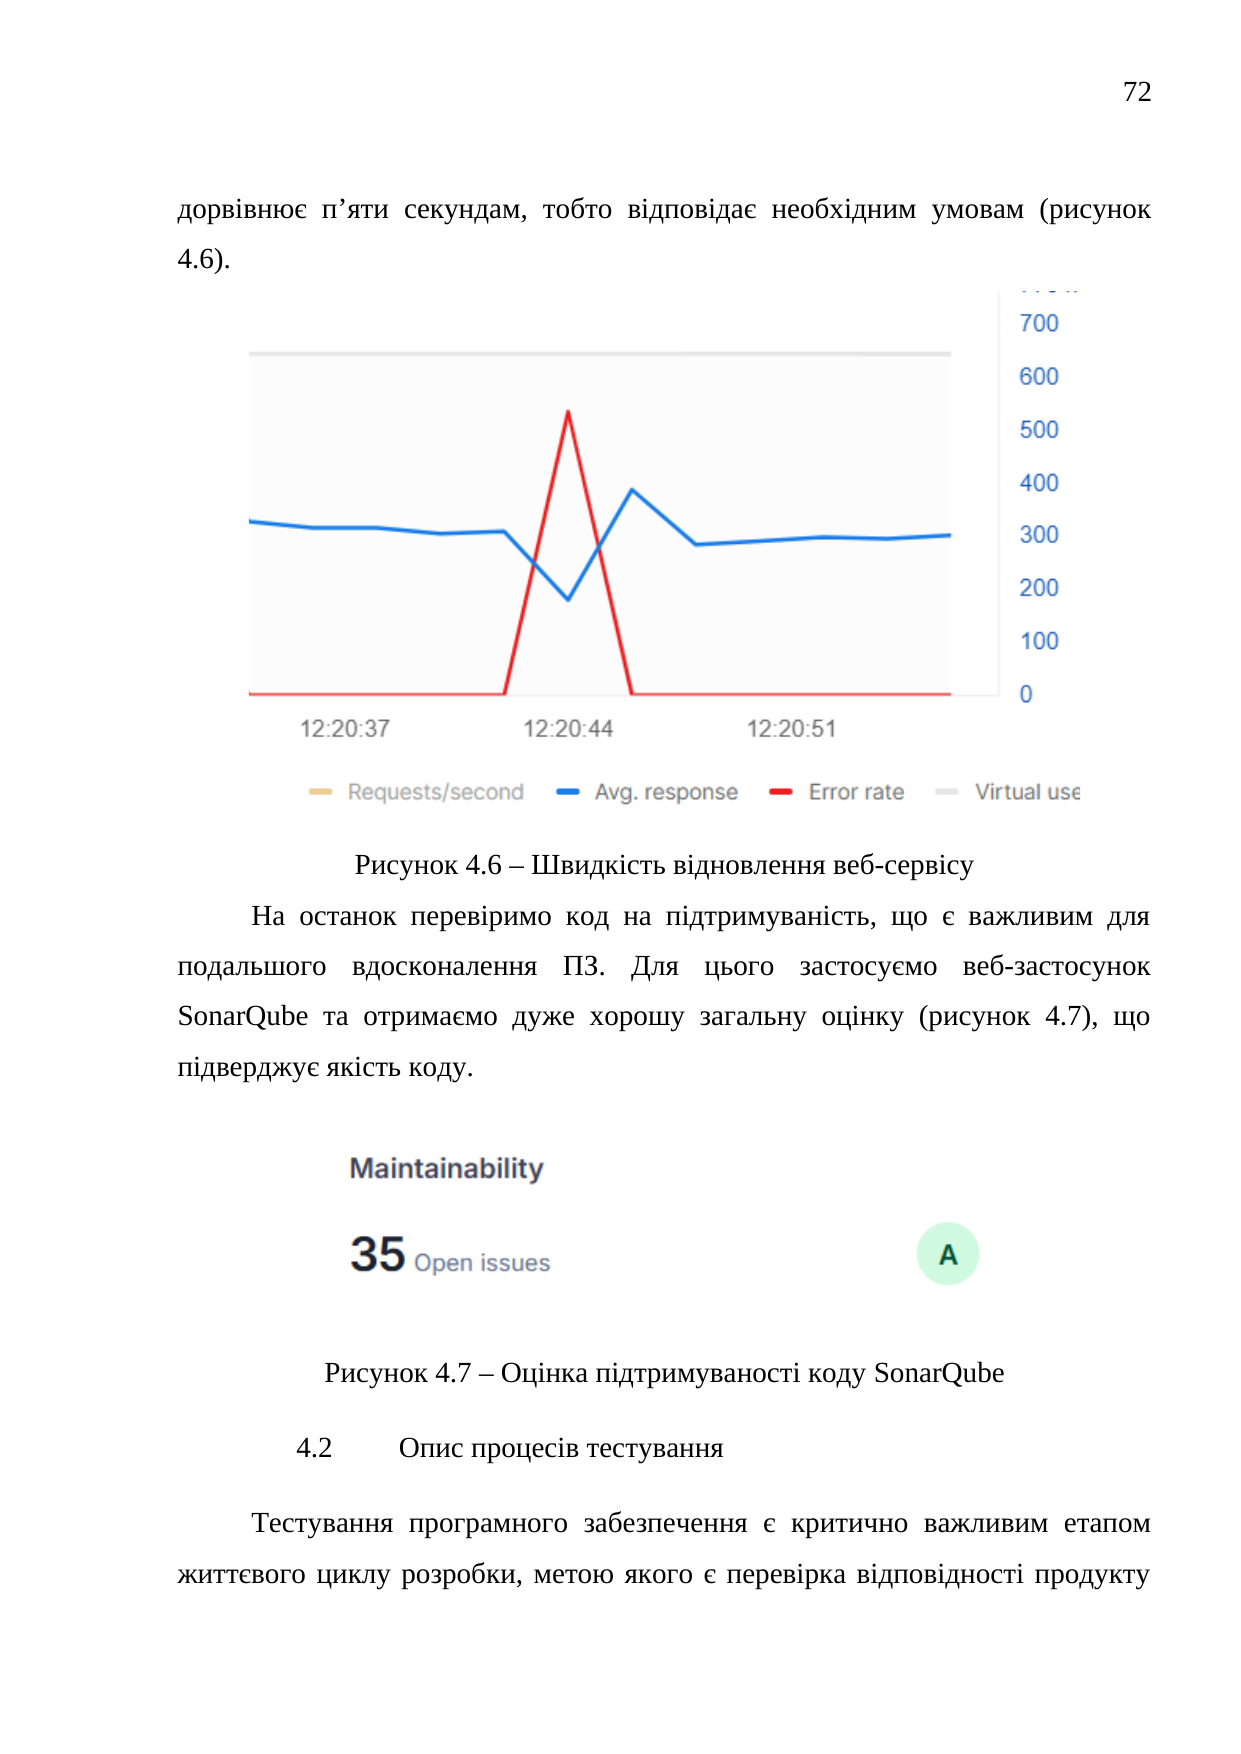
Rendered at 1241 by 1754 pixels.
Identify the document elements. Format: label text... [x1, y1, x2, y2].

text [177, 1506, 1152, 1589]
text Рисунок 4.7 – Оцінка підтримуваності коду SonarQube [177, 1355, 1152, 1388]
text Опис процесів тестування [222, 1430, 1152, 1464]
picture [326, 1099, 1011, 1339]
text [177, 191, 1152, 275]
picture [248, 291, 1080, 831]
text На останок перевіримо код на підтримуваність, що є важливим для подальшого вдосконалення ПЗ. Для цього застосуємо веб-застосунок SonarQube та отримаємо дуже хорошу загальну оцінку (рисунок 4.7), що підверджує якість коду. [177, 898, 1152, 1082]
text Рисунок 4.6 – Швидкість відновлення веб-сервісу [177, 847, 1152, 881]
